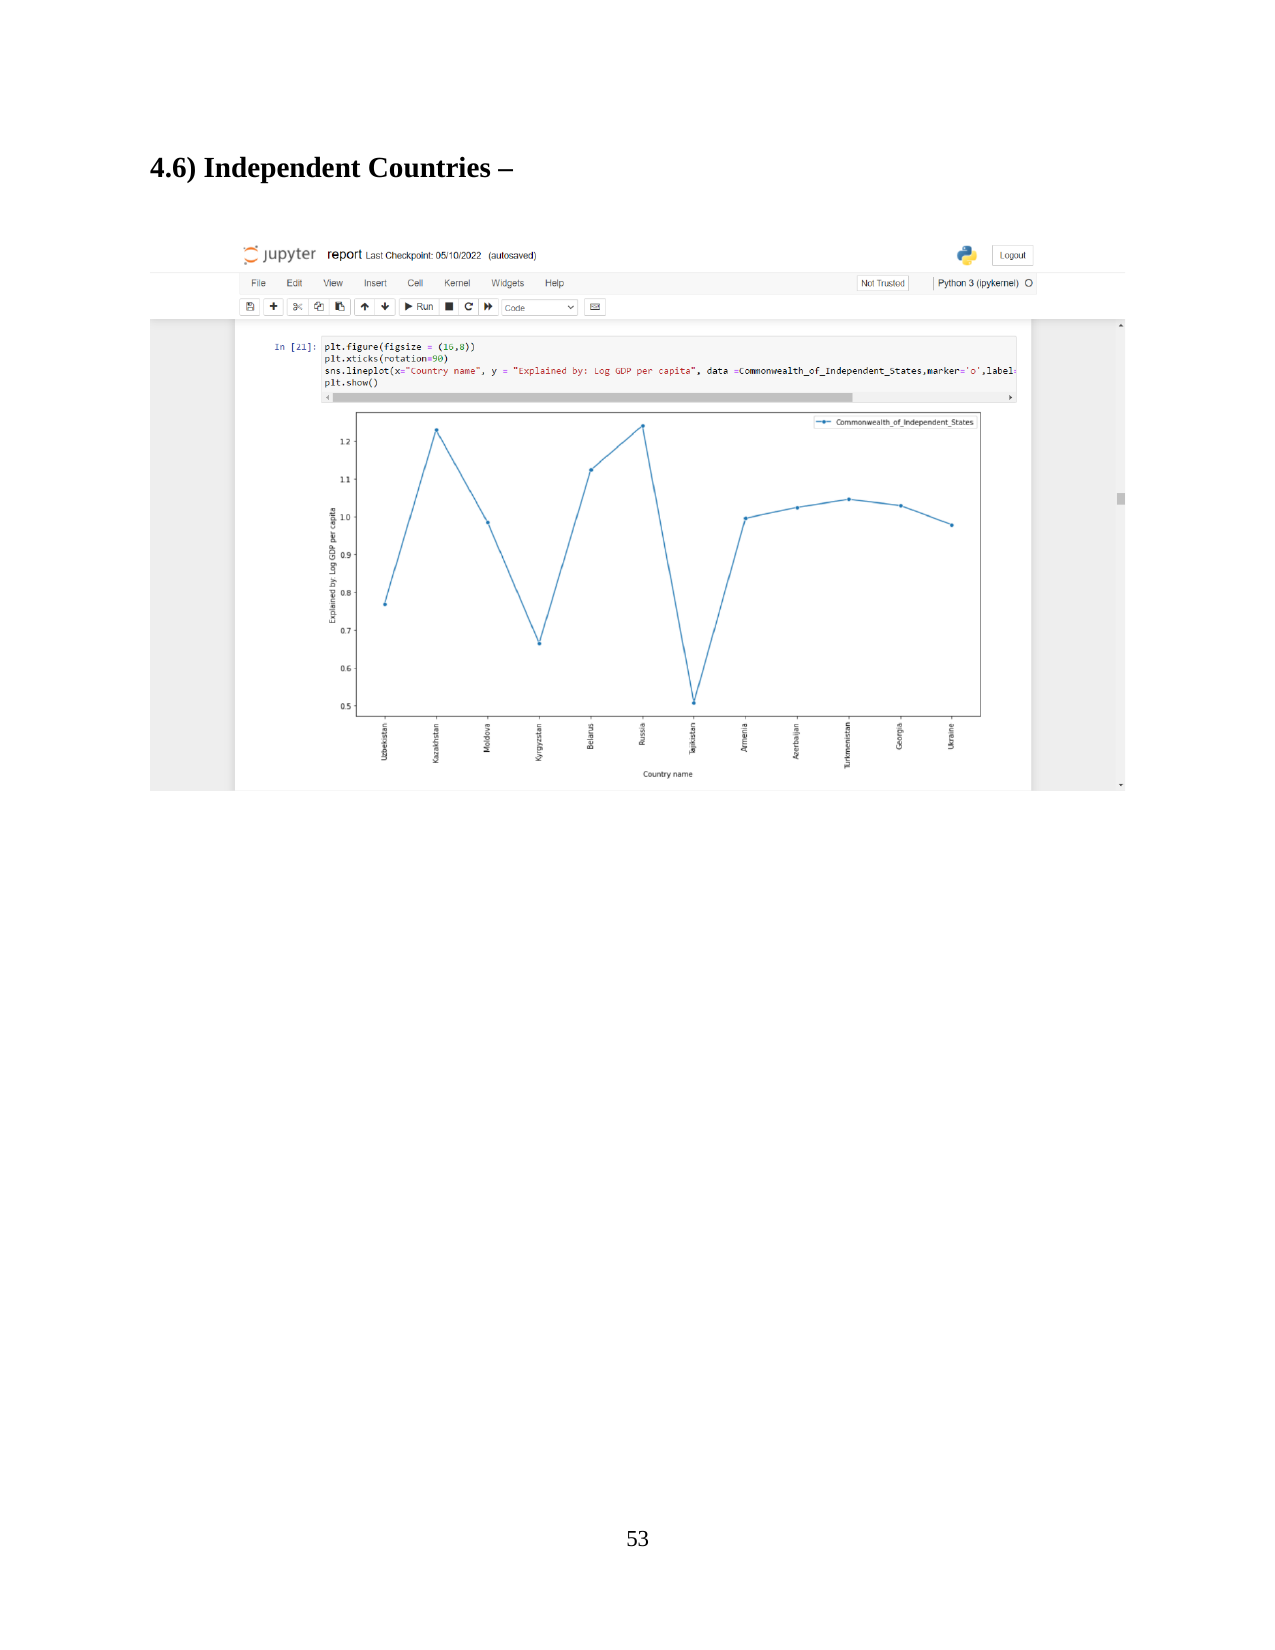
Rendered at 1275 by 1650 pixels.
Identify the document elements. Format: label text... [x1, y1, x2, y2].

picture [150, 242, 1125, 791]
text 4.6) Independent Countries – [150, 150, 1125, 183]
